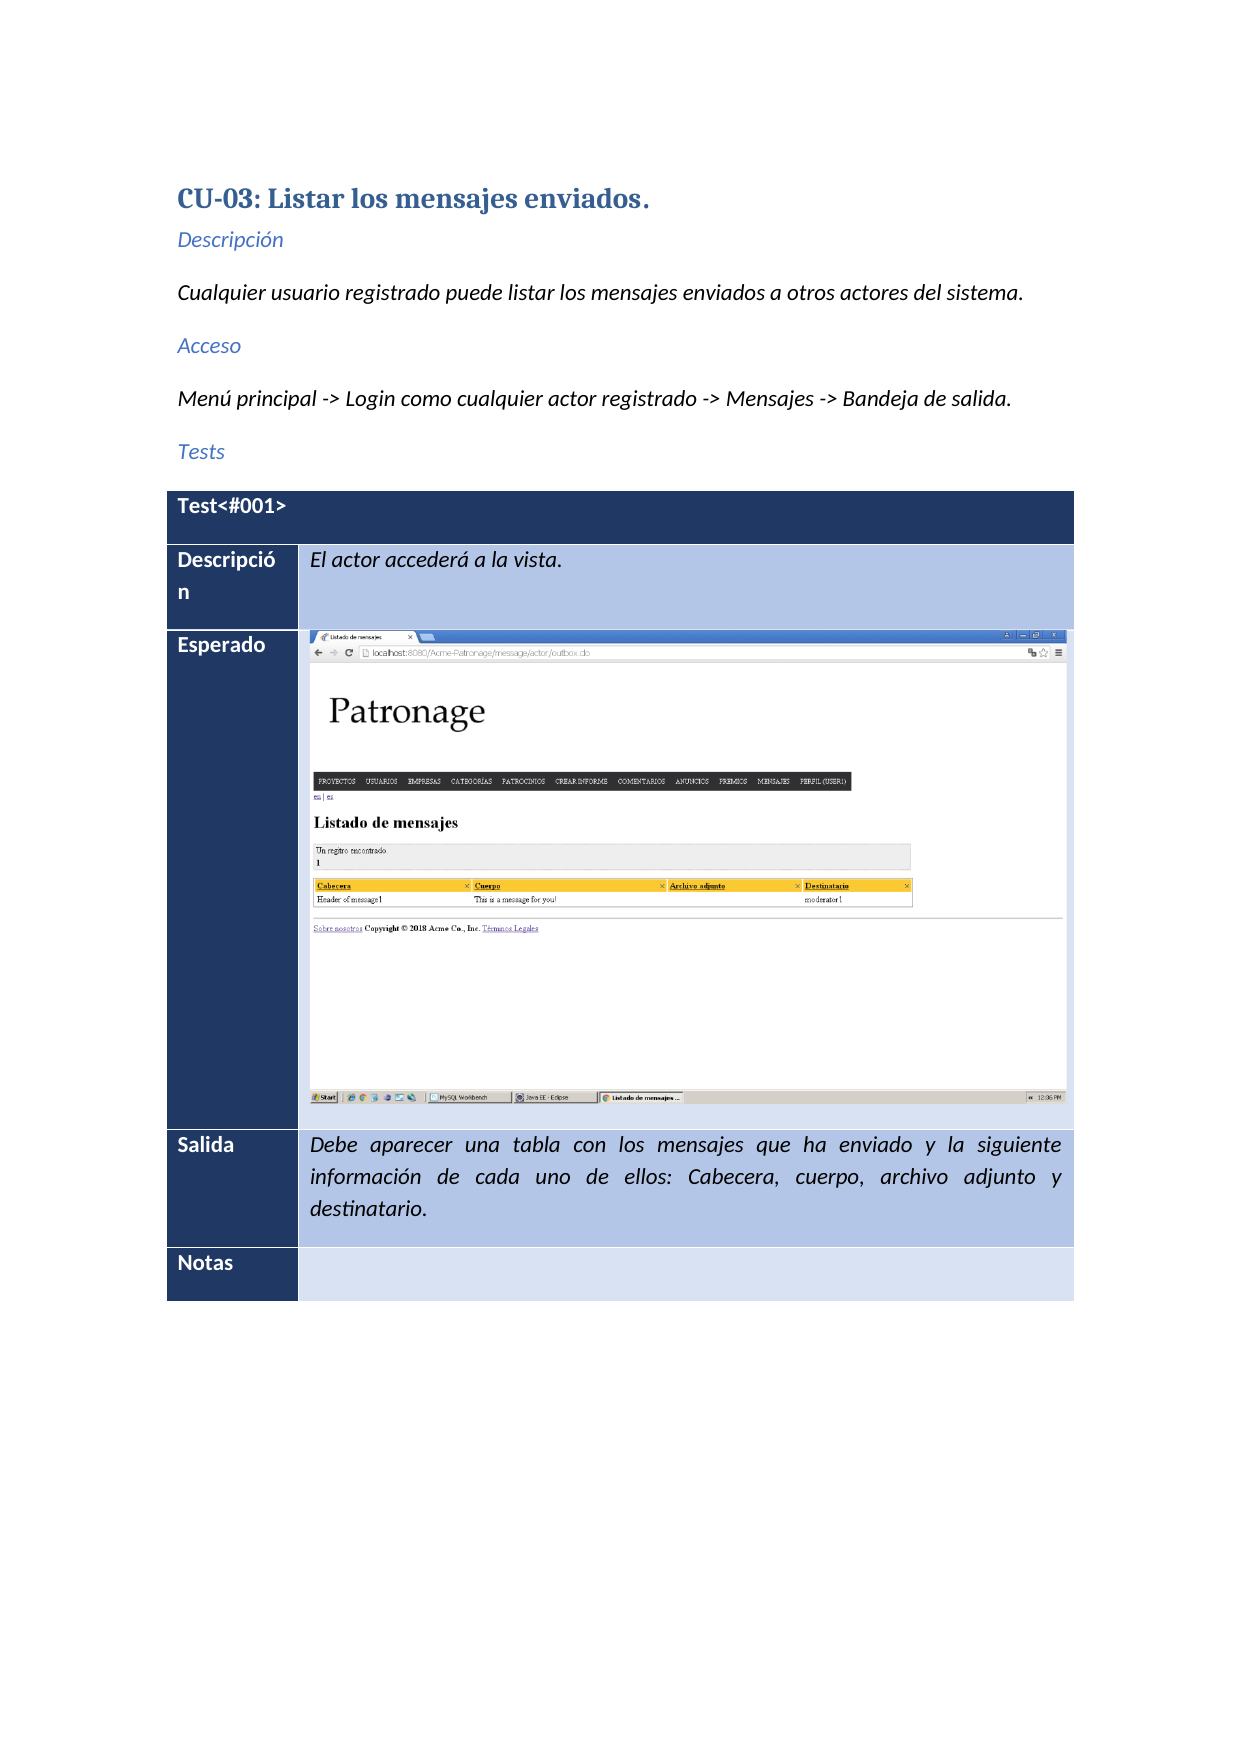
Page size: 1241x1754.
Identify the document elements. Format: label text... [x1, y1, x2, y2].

text Tests [177, 437, 1063, 465]
text Descripción [177, 225, 1063, 253]
table_cell Debe aparecer una tabla con los mensajes que ha enviado y la siguiente información de cada uno de ellos: Cabecera, cuerpo, archivo adjunto y destinatario. [299, 1130, 1074, 1247]
table_cell Esperado [167, 631, 298, 1129]
text CU-03: Listar los mensajes enviados. [177, 173, 1063, 218]
table_cell [299, 1248, 1074, 1301]
table_cell El actor accederá a la vista. [299, 545, 1074, 629]
text Acceso [177, 331, 1063, 359]
picture [309, 630, 1067, 1104]
table_cell Salida [167, 1130, 298, 1247]
table_cell Descripción [167, 545, 298, 629]
table_cell Notas [167, 1248, 298, 1301]
text Menú principal -> Login como cualquier actor registrado -> Mensajes -> Bandeja de salida. [177, 384, 1063, 412]
table_header Test<#001> [167, 491, 1074, 544]
text Cualquier usuario registrado puede listar los mensajes enviados a otros actores del sistema. [177, 278, 1063, 306]
table_cell [299, 631, 1074, 1129]
